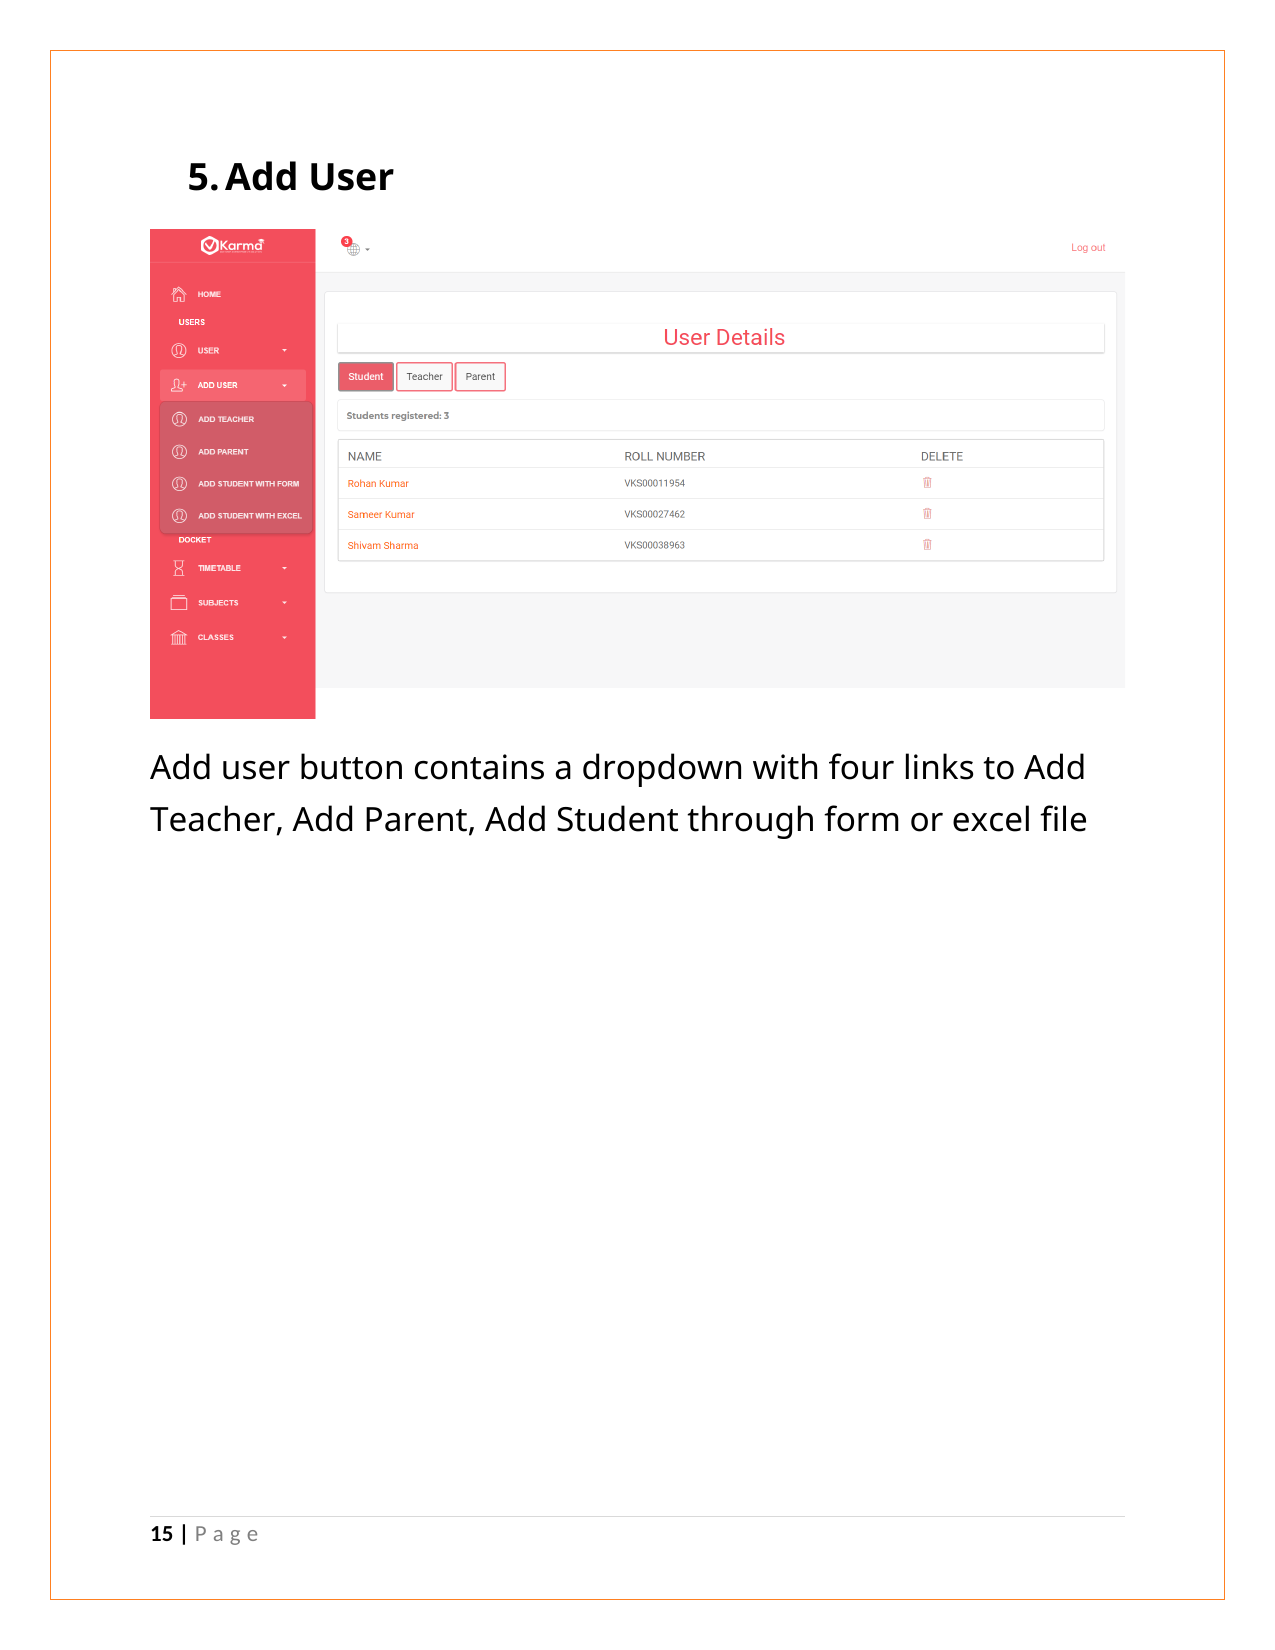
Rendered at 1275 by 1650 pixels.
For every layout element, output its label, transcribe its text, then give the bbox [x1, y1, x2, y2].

picture [150, 229, 1125, 719]
text Add user button contains a dropdown with four links to Add Teacher, Add Parent, Add Student through form or excel file [150, 744, 1125, 842]
list Add User [187, 150, 1125, 201]
